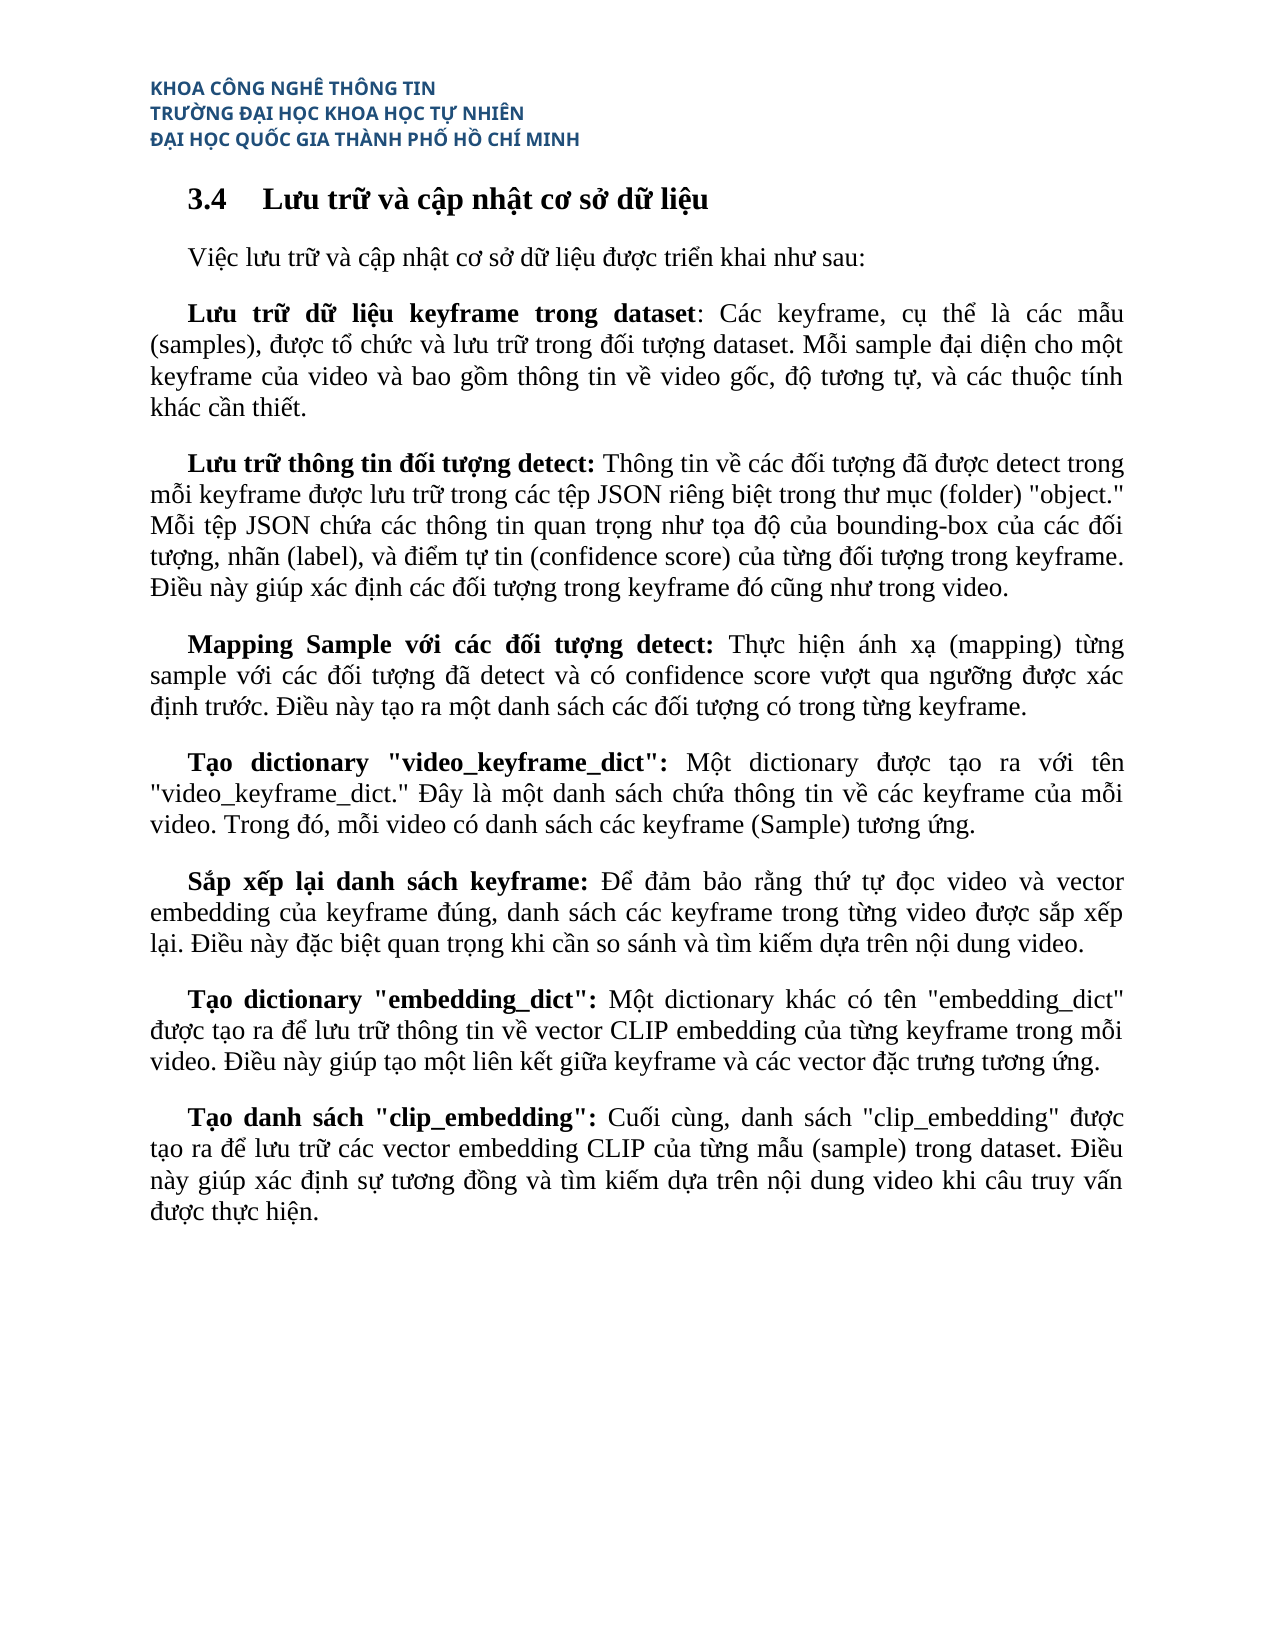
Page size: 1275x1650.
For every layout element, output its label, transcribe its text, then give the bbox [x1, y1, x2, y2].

text Lưu trữ thông tin đối tượng detect: Thông tin về các đối tượng đã được detect trong mỗi keyframe được lưu trữ trong các tệp JSON riêng biệt trong thư mục (folder) "object." Mỗi tệp JSON chứa các thông tin quan trọng như tọa độ của bounding-box của các đối tượng, nhãn (label), và điểm tự tin (confidence score) của từng đối tượng trong keyframe. Điều này giúp xác định các đối tượng trong keyframe đó cũng như trong video. [150, 447, 1125, 603]
text Mapping Sample với các đối tượng detect: Thực hiện ánh xạ (mapping) từng sample với các đối tượng đã detect và có confidence score vượt qua ngưỡng được xác định trước. Điều này tạo ra một danh sách các đối tượng có trong từng keyframe. [150, 628, 1125, 721]
text Sắp xếp lại danh sách keyframe: Để đảm bảo rằng thứ tự đọc video và vector embedding của keyframe đúng, danh sách các keyframe trong từng video được sắp xếp lại. Điều này đặc biệt quan trọng khi cần so sánh và tìm kiếm dựa trên nội dung video. [150, 864, 1125, 958]
subtitle Lưu trữ và cập nhật cơ sở dữ liệu [187, 180, 1125, 216]
text Tạo dictionary "embedding_dict": Một dictionary khác có tên "embedding_dict" được tạo ra để lưu trữ thông tin về vector CLIP embedding của từng keyframe trong mỗi video. Điều này giúp tạo một liên kết giữa keyframe và các vector đặc trưng tương ứng. [150, 983, 1125, 1076]
text Lưu trữ dữ liệu keyframe trong dataset: Các keyframe, cụ thể là các mẫu (samples), được tổ chức và lưu trữ trong đối tượng dataset. Mỗi sample đại diện cho một keyframe của video và bao gồm thông tin về video gốc, độ tương tự, và các thuộc tính khác cần thiết. [150, 297, 1125, 422]
text Tạo danh sách "clip_embedding": Cuối cùng, danh sách "clip_embedding" được tạo ra để lưu trữ các vector embedding CLIP của từng mẫu (sample) trong dataset. Điều này giúp xác định sự tương đồng và tìm kiếm dựa trên nội dung video khi câu truy vấn được thực hiện. [150, 1101, 1125, 1226]
text Việc lưu trữ và cập nhật cơ sở dữ liệu được triển khai như sau: [150, 241, 1125, 272]
text Tạo dictionary "video_keyframe_dict": Một dictionary được tạo ra với tên "video_keyframe_dict." Đây là một danh sách chứa thông tin về các keyframe của mỗi video. Trong đó, mỗi video có danh sách các keyframe (Sample) tương ứng. [150, 746, 1125, 839]
